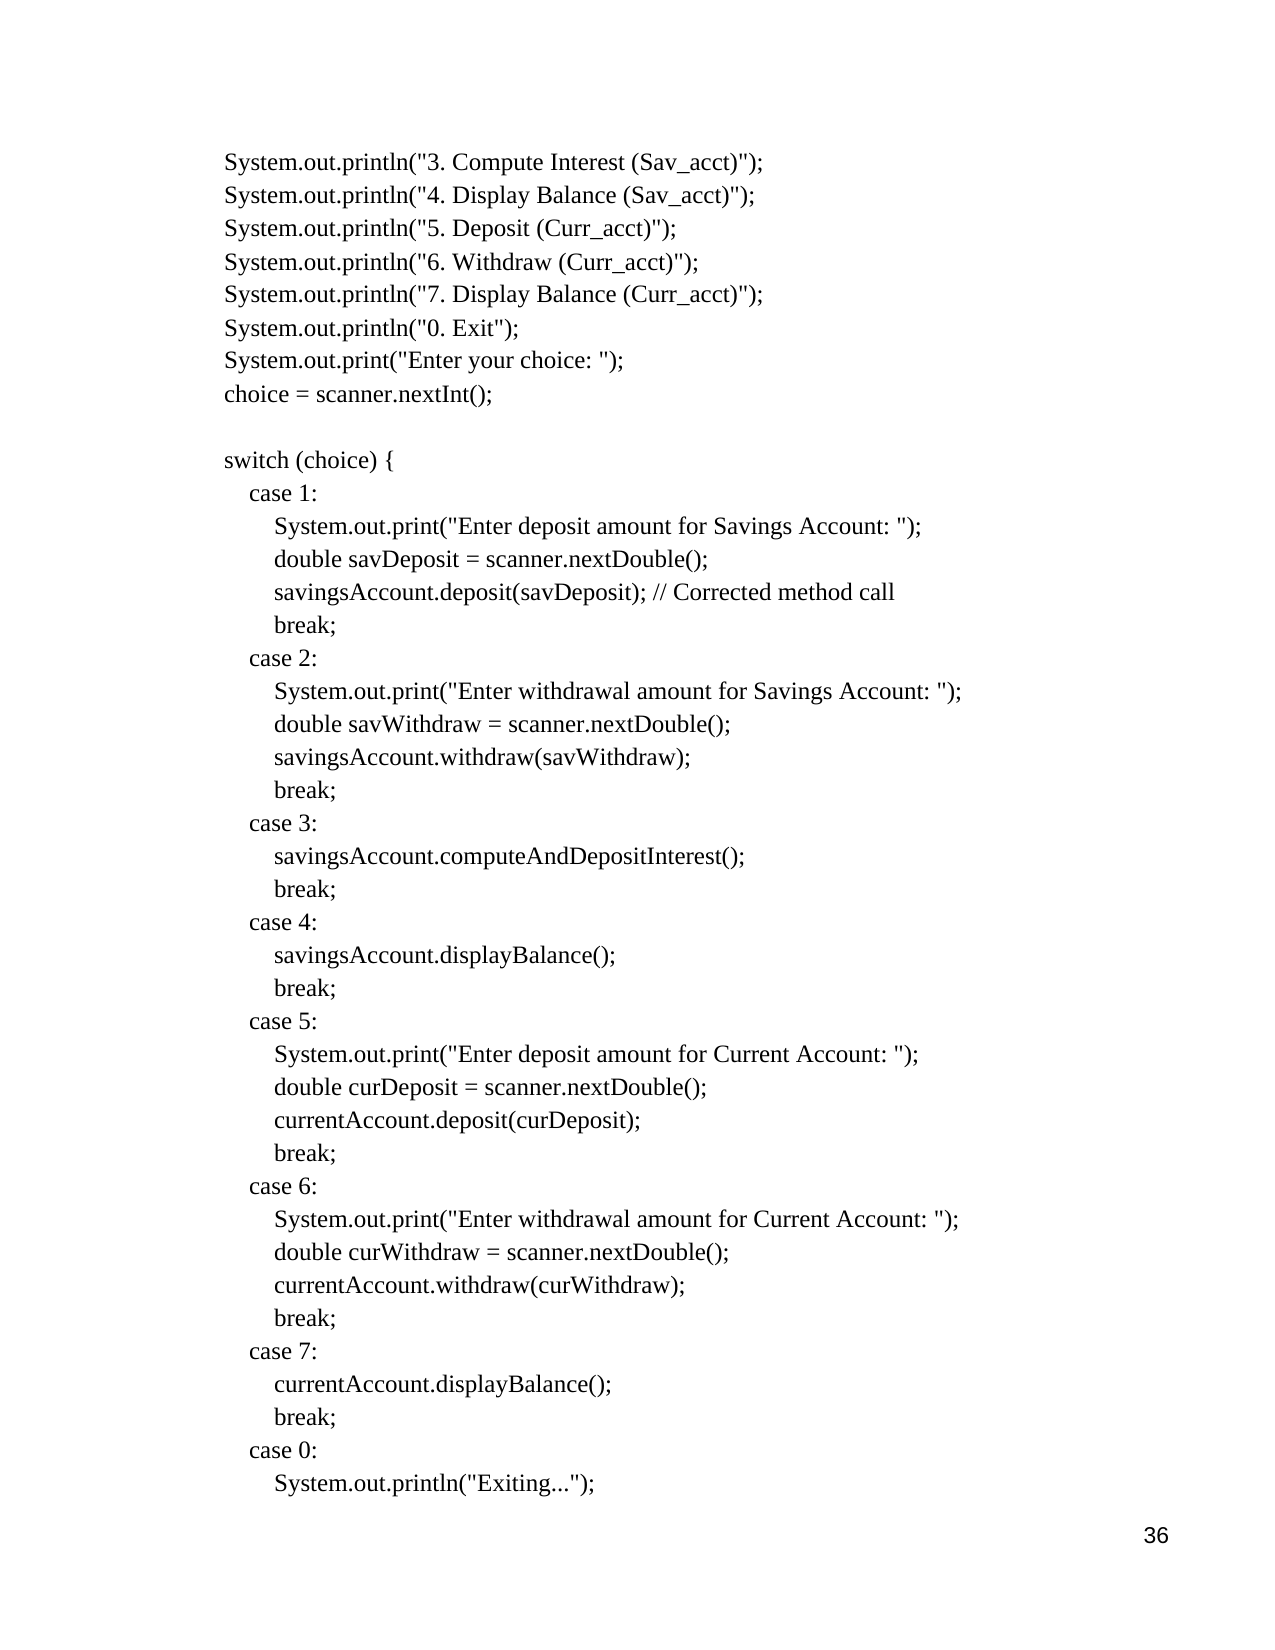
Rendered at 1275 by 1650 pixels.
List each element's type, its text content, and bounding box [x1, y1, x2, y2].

text currentAccount.deposit(curDeposit); [149, 1105, 1169, 1134]
text break; [149, 1402, 1169, 1431]
text break; [149, 1303, 1169, 1332]
text System.out.print("Enter withdrawal amount for Savings Account: "); [149, 676, 1169, 704]
text case 1: [149, 478, 1169, 506]
text System.out.println("7. Display Balance (Curr_acct)"); [149, 279, 1169, 308]
text break; [149, 874, 1169, 903]
text case 3: [149, 808, 1169, 837]
text double curWithdraw = scanner.nextDouble(); [149, 1237, 1169, 1266]
text System.out.print("Enter deposit amount for Current Account: "); [149, 1039, 1169, 1068]
text System.out.println("5. Deposit (Curr_acct)"); [149, 213, 1169, 242]
text break; [149, 775, 1169, 804]
text case 7: [149, 1336, 1169, 1365]
text System.out.print("Enter your choice: "); [149, 346, 1169, 374]
text System.out.println("3. Compute Interest (Sav_acct)"); [149, 147, 1169, 176]
text System.out.println("6. Withdraw (Curr_acct)"); [149, 247, 1169, 275]
text savingsAccount.deposit(savDeposit); // Corrected method call [149, 577, 1169, 606]
text break; [149, 1138, 1169, 1167]
text System.out.println("Exiting..."); [149, 1468, 1169, 1497]
text double curDeposit = scanner.nextDouble(); [149, 1072, 1169, 1101]
text switch (choice) { [149, 445, 1169, 473]
text System.out.println("0. Exit"); [149, 313, 1169, 341]
text System.out.print("Enter deposit amount for Savings Account: "); [149, 511, 1169, 539]
text currentAccount.displayBalance(); [149, 1369, 1169, 1398]
text double savWithdraw = scanner.nextDouble(); [149, 709, 1169, 738]
text case 0: [149, 1435, 1169, 1464]
text savingsAccount.withdraw(savWithdraw); [149, 742, 1169, 771]
text case 4: [149, 907, 1169, 936]
text break; [149, 973, 1169, 1002]
text currentAccount.withdraw(curWithdraw); [149, 1270, 1169, 1299]
text break; [149, 610, 1169, 638]
text System.out.print("Enter withdrawal amount for Current Account: "); [149, 1204, 1169, 1233]
text case 2: [149, 643, 1169, 672]
text savingsAccount.displayBalance(); [149, 940, 1169, 969]
text case 6: [149, 1171, 1169, 1200]
text double savDeposit = scanner.nextDouble(); [149, 544, 1169, 572]
text savingsAccount.computeAndDepositInterest(); [149, 841, 1169, 870]
text case 5: [149, 1006, 1169, 1035]
text choice = scanner.nextInt(); [149, 379, 1169, 407]
text System.out.println("4. Display Balance (Sav_acct)"); [149, 181, 1169, 209]
